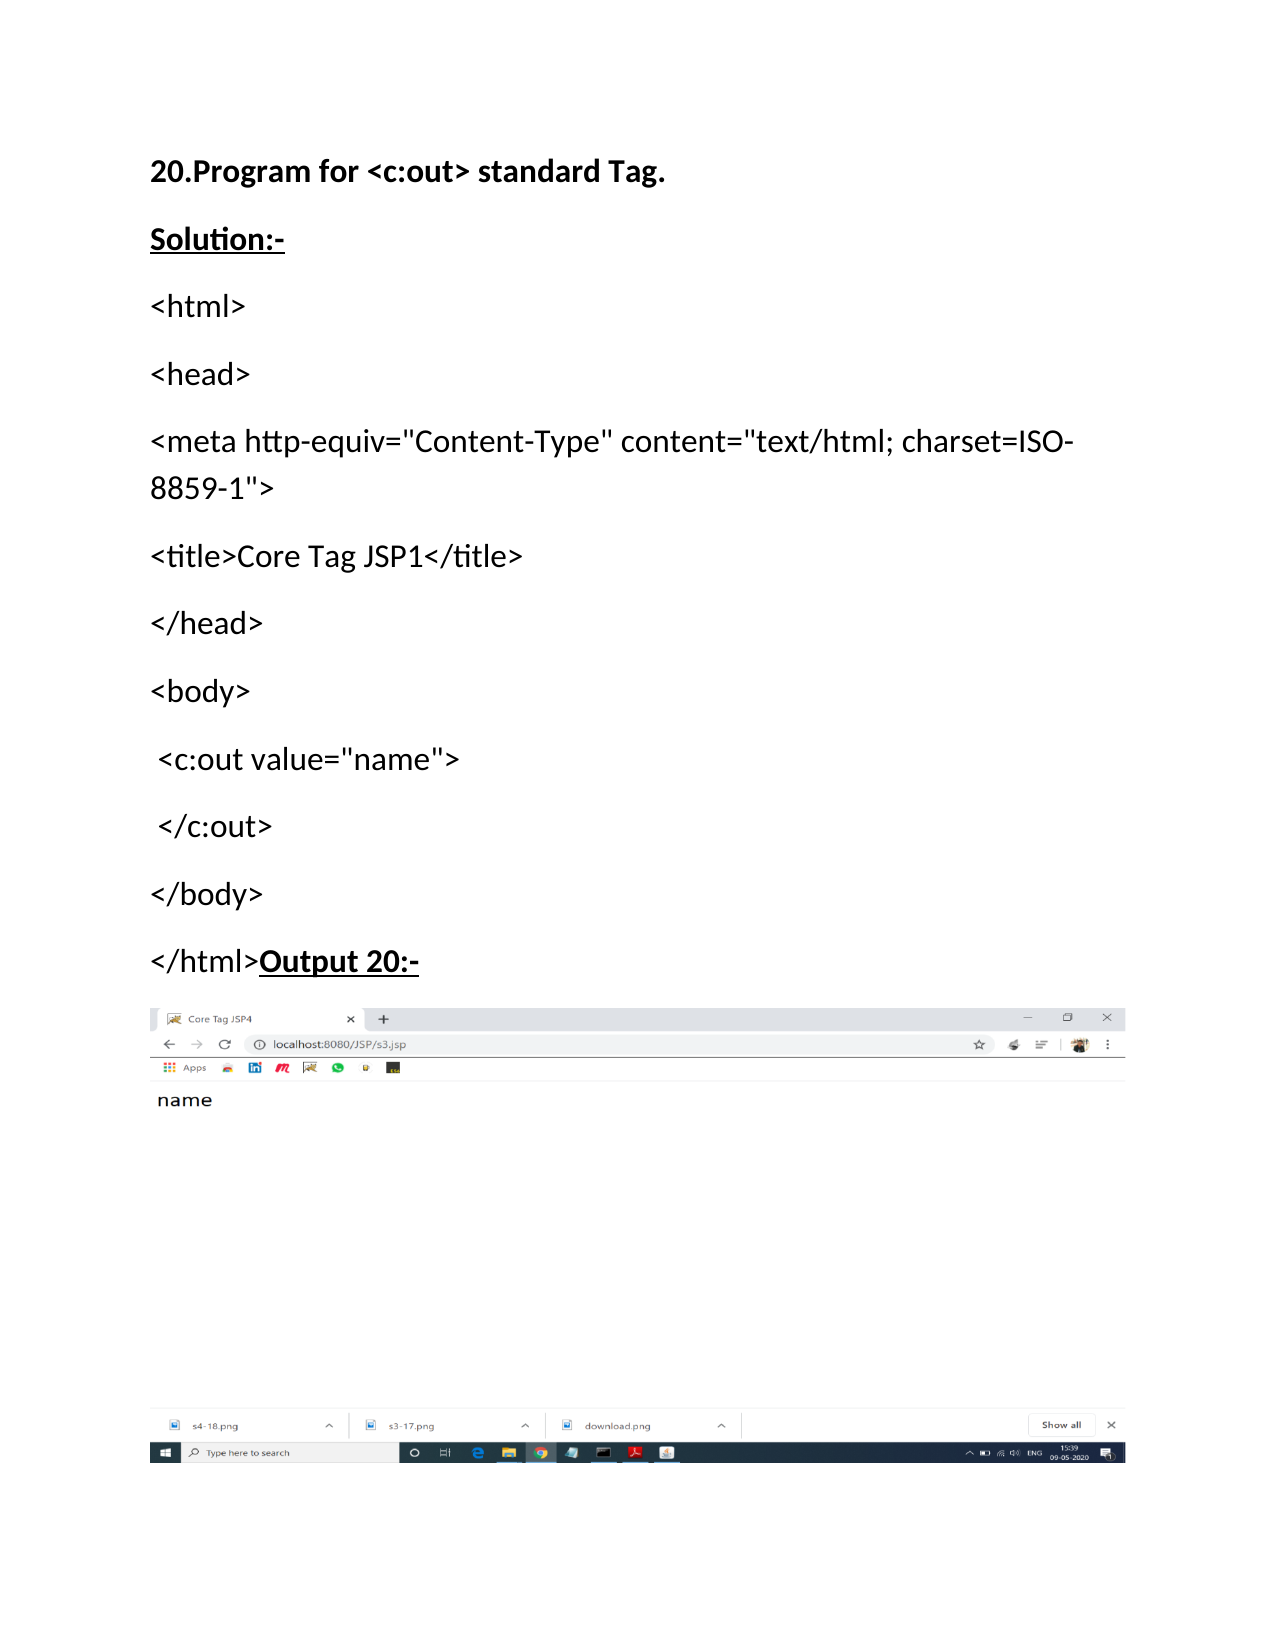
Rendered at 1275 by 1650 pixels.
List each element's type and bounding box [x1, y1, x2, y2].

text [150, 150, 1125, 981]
picture [150, 1008, 1126, 1463]
